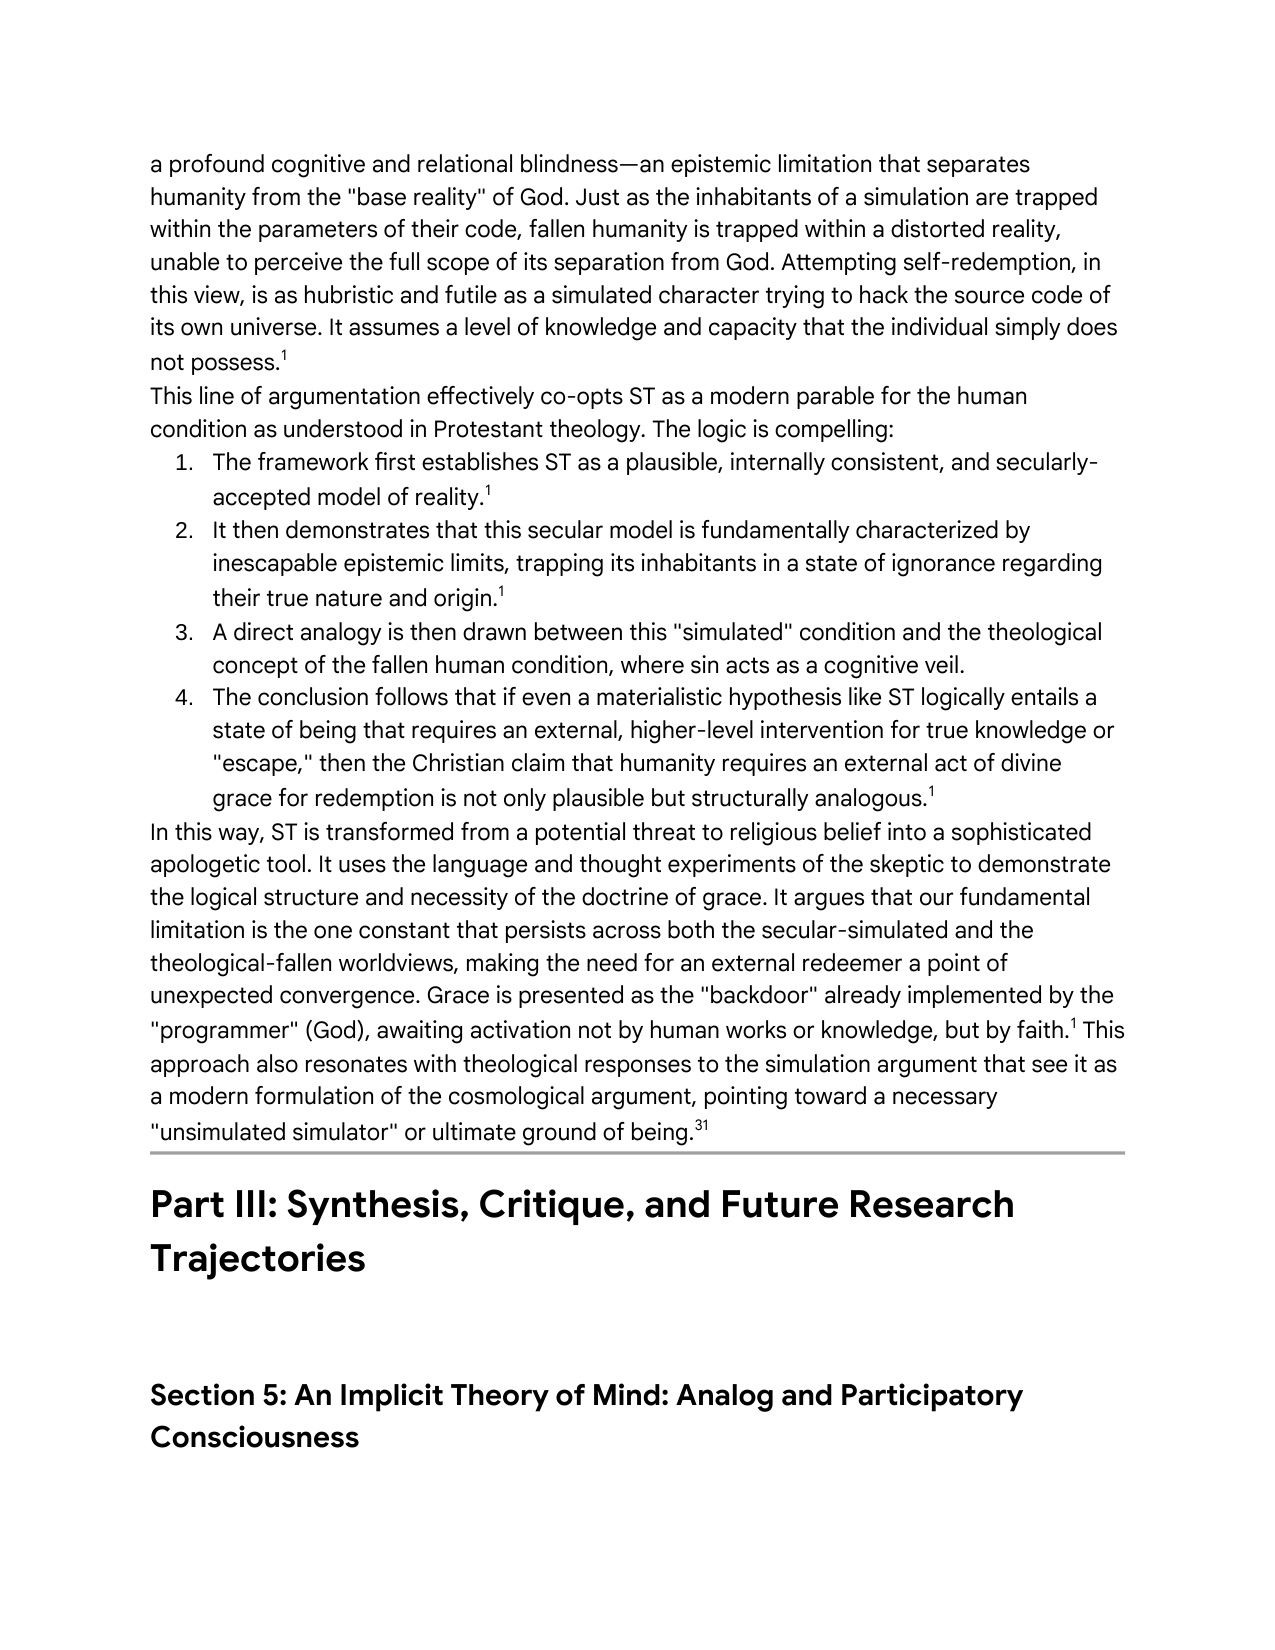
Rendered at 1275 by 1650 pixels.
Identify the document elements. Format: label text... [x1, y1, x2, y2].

text This line of argumentation effectively co-opts ST as a modern parable for the human condition as understood in Protestant theology. The logic is compelling: [150, 382, 1125, 444]
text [150, 150, 1125, 378]
subtitle Part III: Synthesis, Critique, and Future Research Trajectories [150, 1181, 1125, 1282]
text In this way, ST is transformed from a potential threat to religious belief into a sophisticated apologetic tool. It uses the language and thought experiments of the skeptic to demonstrate the logical structure and necessity of the doctrine of grace. It argues that our fundamental limitation is the one constant that persists across both the secular-simulated and the theological-fallen worldviews, making the need for an external redeemer a point of unexpected convergence. Grace is presented as the "backdoor" already implemented by the "programmer" (God), awaiting activation not by human works or knowledge, but by faith.1 This approach also resonates with theological responses to the simulation argument that see it as a modern formulation of the cosmological argument, pointing toward a necessary "unsimulated simulator" or ultimate ground of being.31 [150, 818, 1125, 1147]
list A direct analogy is then drawn between this "simulated" condition and the theological concept of the fallen human condition, where sin acts as a cognitive veil. [175, 618, 1125, 680]
subtitle Section 5: An Implicit Theory of Mind: Analog and Participatory Consciousness [150, 1377, 1125, 1456]
list The framework first establishes ST as a plausible, internally consistent, and secularly-accepted model of reality.1 [175, 448, 1125, 512]
list It then demonstrates that this secular model is fundamentally characterized by inescapable epistemic limits, trapping its inhabitants in a state of ignorance regarding their true nature and origin.1 [175, 517, 1125, 614]
list The conclusion follows that if even a materialistic hypothesis like ST logically entails a state of being that requires an external, higher-level intervention for true knowledge or "escape," then the Christian claim that humanity requires an external act of divine grace for redemption is not only plausible but structurally analogous.1 [175, 684, 1125, 813]
